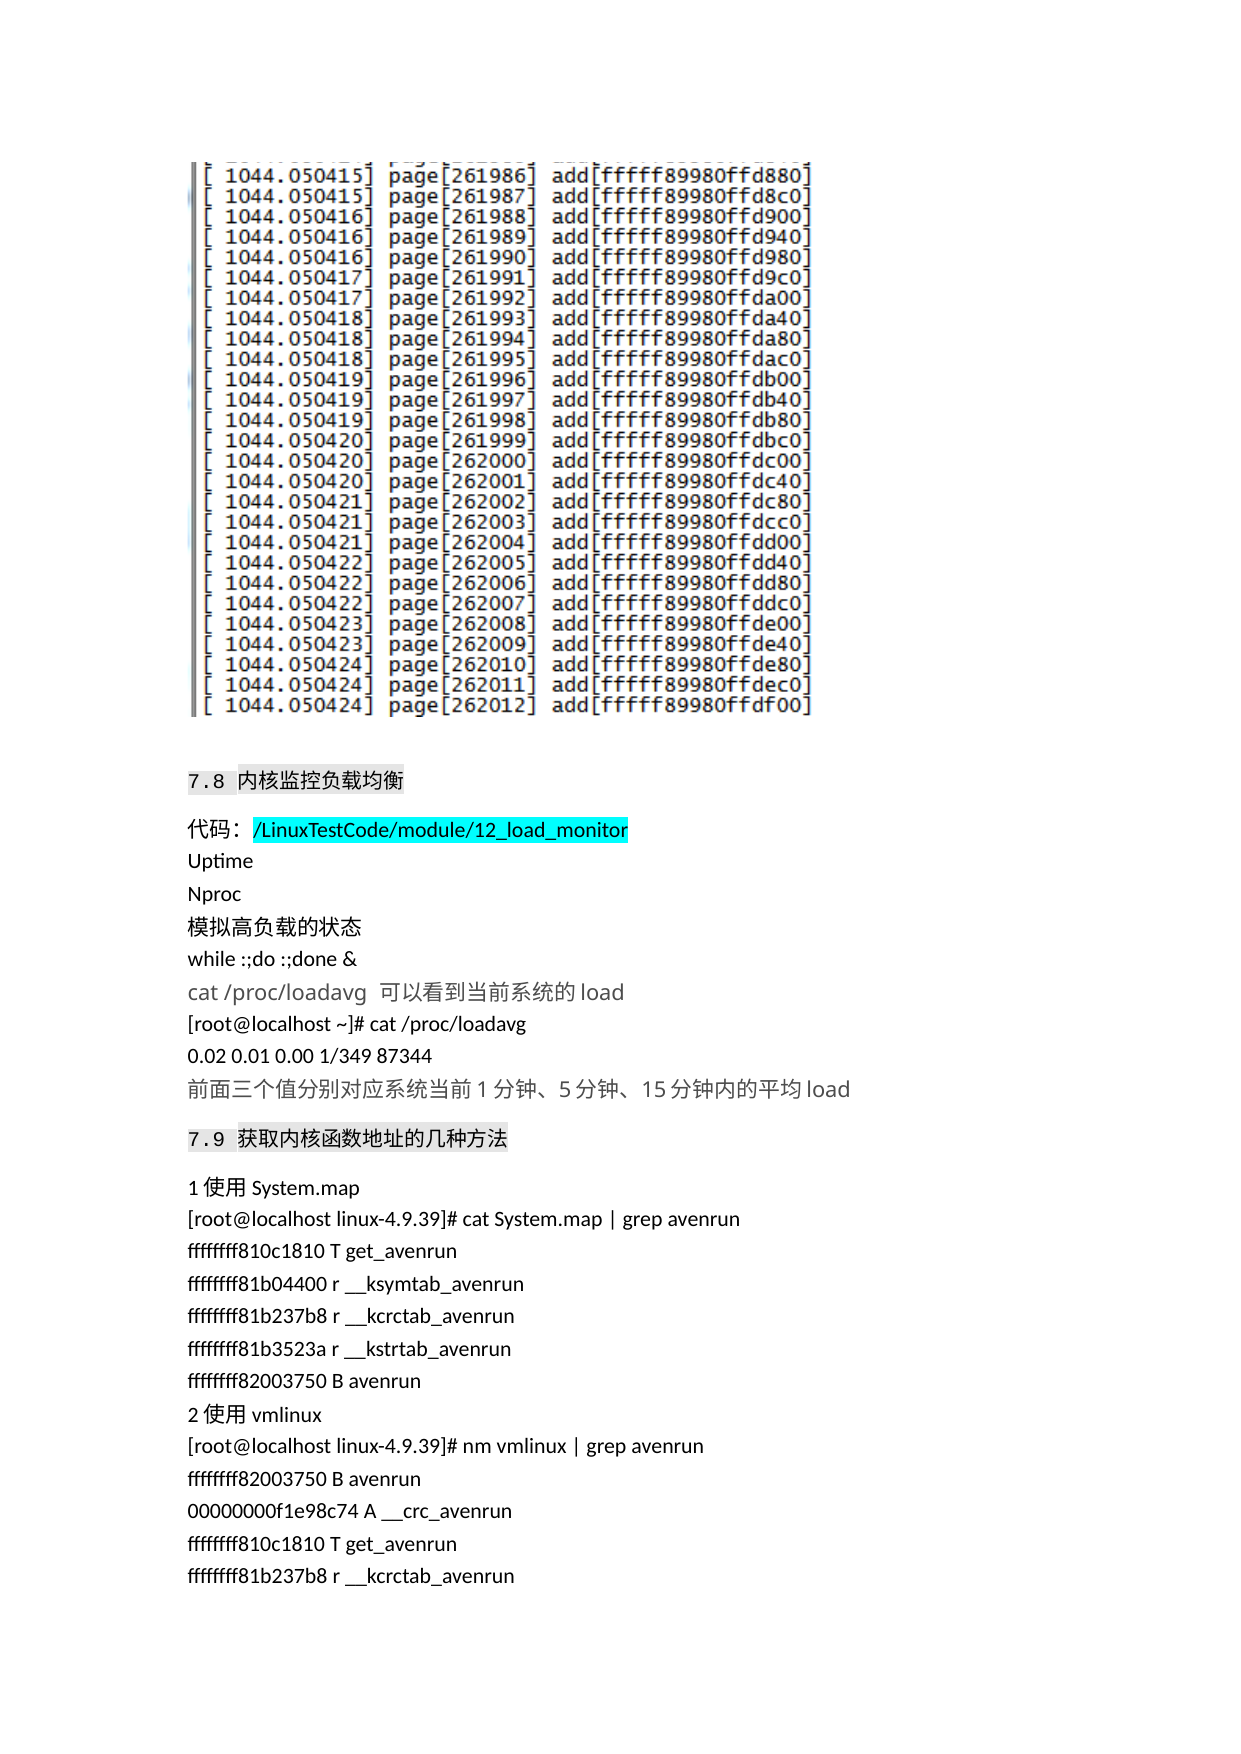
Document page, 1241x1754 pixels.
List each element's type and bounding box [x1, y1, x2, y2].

picture [187, 162, 841, 717]
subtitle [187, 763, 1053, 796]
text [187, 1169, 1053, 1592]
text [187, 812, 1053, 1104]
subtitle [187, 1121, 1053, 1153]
